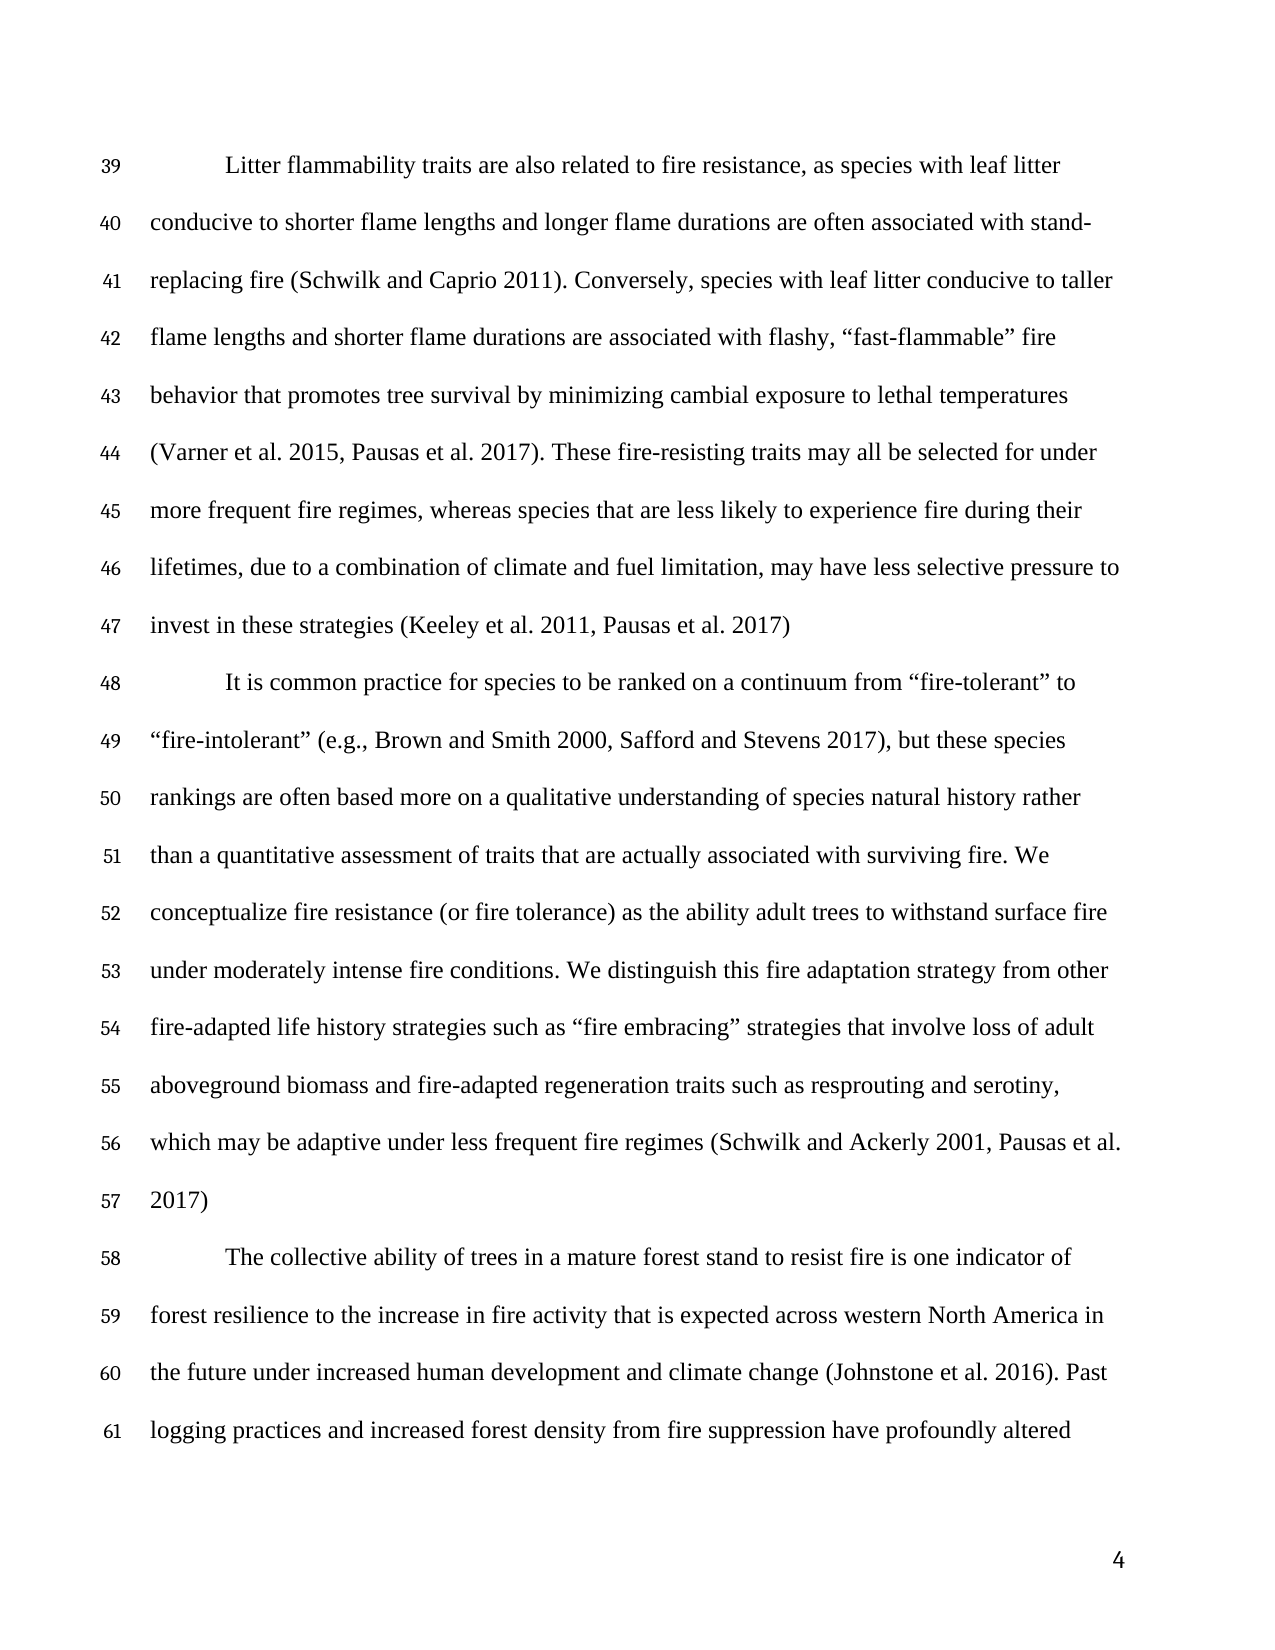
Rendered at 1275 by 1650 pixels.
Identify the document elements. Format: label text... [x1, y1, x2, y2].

text It is common practice for species to be ranked on a continuum from “fire-tolerant” to “fire-intolerant” (e.g., Brown and Smith 2000, Safford and Stevens 2017), but these species rankings are often based more on a qualitative understanding of species natural history rather than a quantitative assessment of traits that are actually associated with surviving fire. We conceptualize fire resistance (or fire tolerance) as the ability adult trees to withstand surface fire under moderately intense fire conditions. We distinguish this fire adaptation strategy from other fire-adapted life history strategies such as “fire embracing” strategies that involve loss of adult aboveground biomass and fire-adapted regeneration traits such as resprouting and serotiny, which may be adaptive under less frequent fire regimes (Schwilk and Ackerly 2001, Pausas et al. 2017) [150, 667, 1125, 1214]
text Litter flammability traits are also related to fire resistance, as species with leaf litter conducive to shorter flame lengths and longer flame durations are often associated with stand-replacing fire (Schwilk and Caprio 2011). Conversely, species with leaf litter conducive to taller flame lengths and shorter flame durations are associated with flashy, “fast-flammable” fire behavior that promotes tree survival by minimizing cambial exposure to lethal temperatures (Varner et al. 2015, Pausas et al. 2017). These fire-resisting traits may all be selected for under more frequent fire regimes, whereas species that are less likely to experience fire during their lifetimes, due to a combination of climate and fuel limitation, may have less selective pressure to invest in these strategies (Keeley et al. 2011, Pausas et al. 2017) [150, 150, 1125, 639]
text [150, 1242, 1125, 1444]
